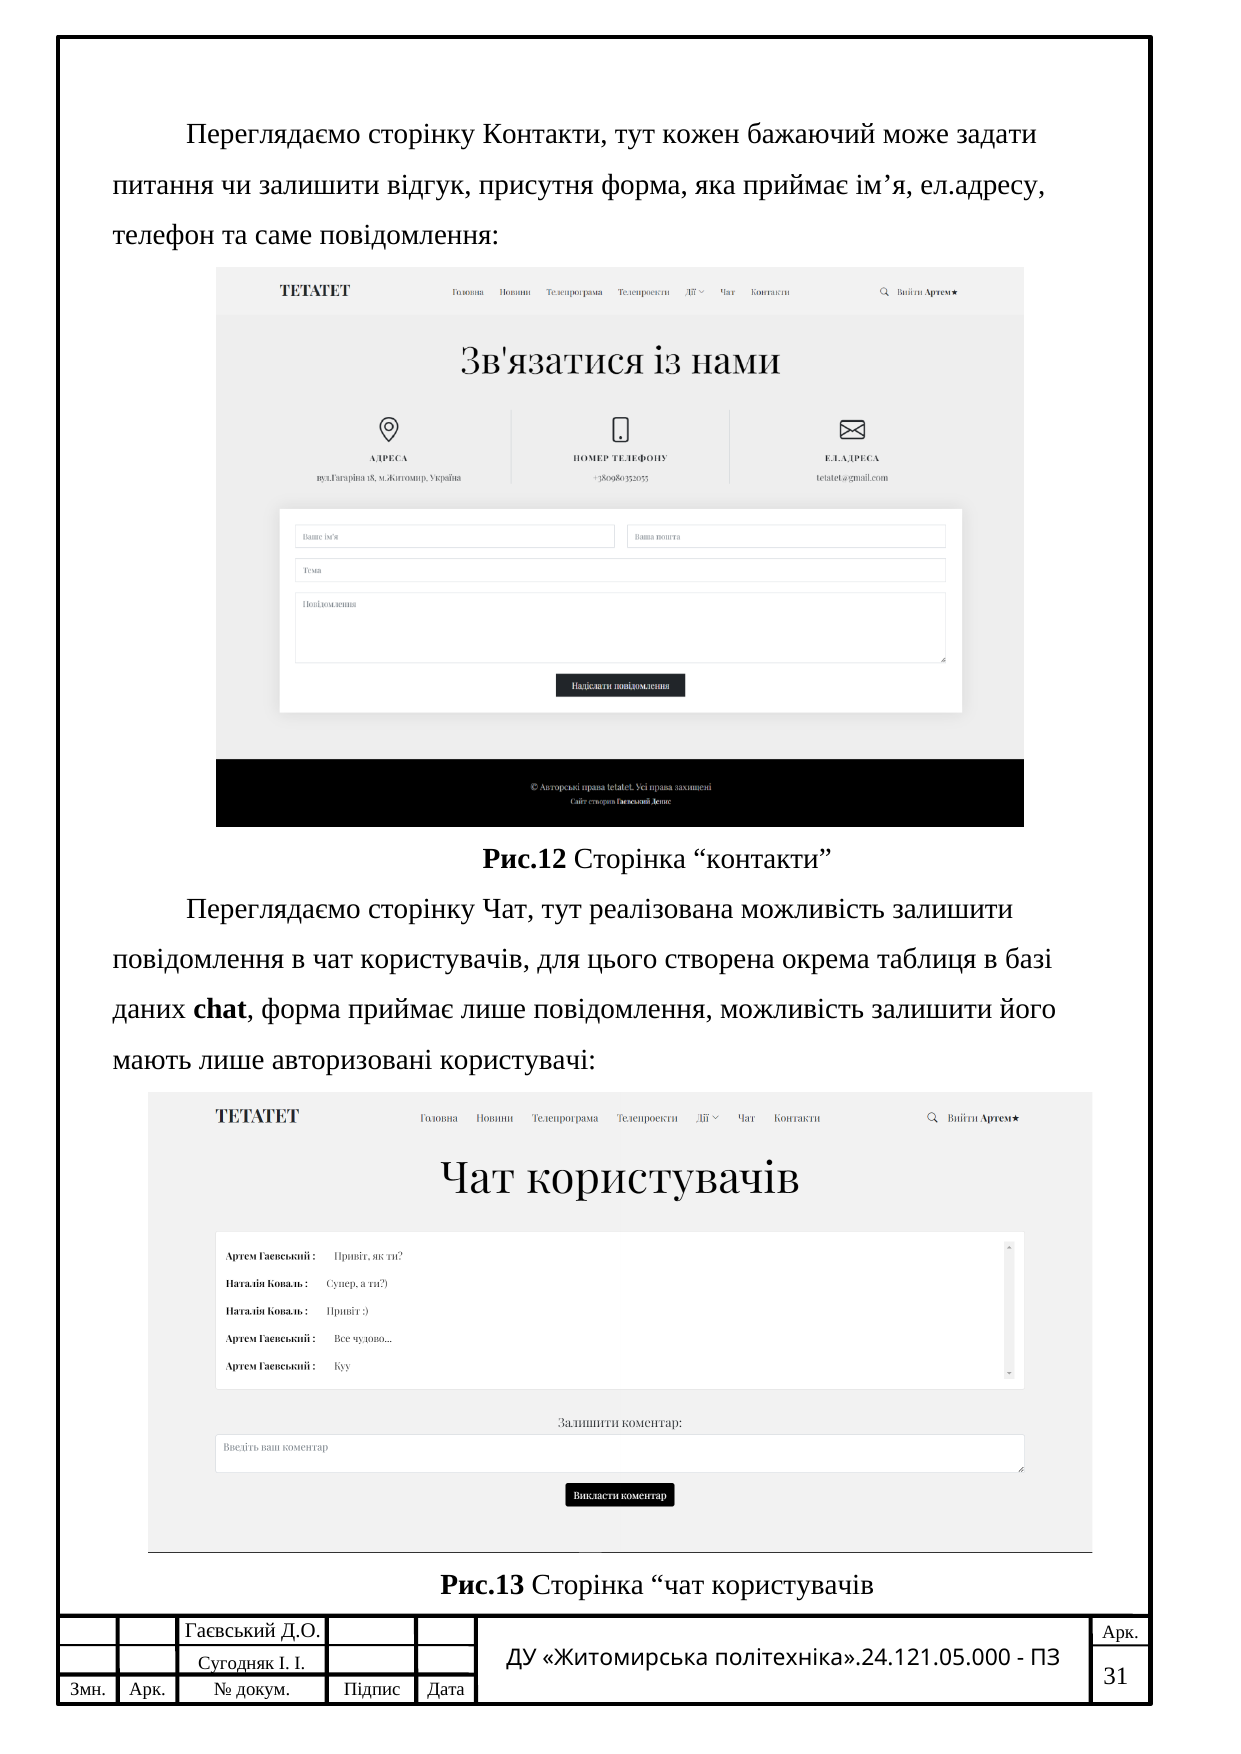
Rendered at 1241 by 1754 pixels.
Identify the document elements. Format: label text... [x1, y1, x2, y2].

picture [148, 1092, 1093, 1553]
text Рис.12 Сторінка “контакти” [186, 841, 1128, 874]
text Рис.13 Сторінка “чат користувачів [186, 1567, 1128, 1600]
text Переглядаємо сторінку Чат, тут реалізована можливість залишити повідомлення в чат користувачів, для цього створена окрема таблиця в базі даних chat, форма приймає лише повідомлення, можливість залишити його мають лише авторизовані користувачі: [112, 891, 1128, 1076]
picture [216, 267, 1024, 827]
text Переглядаємо сторінку Контакти, тут кожен бажаючий може задати питання чи залишити відгук, присутня форма, яка приймає ім’я, ел.адресу, телефон та саме повідомлення: [112, 117, 1128, 251]
